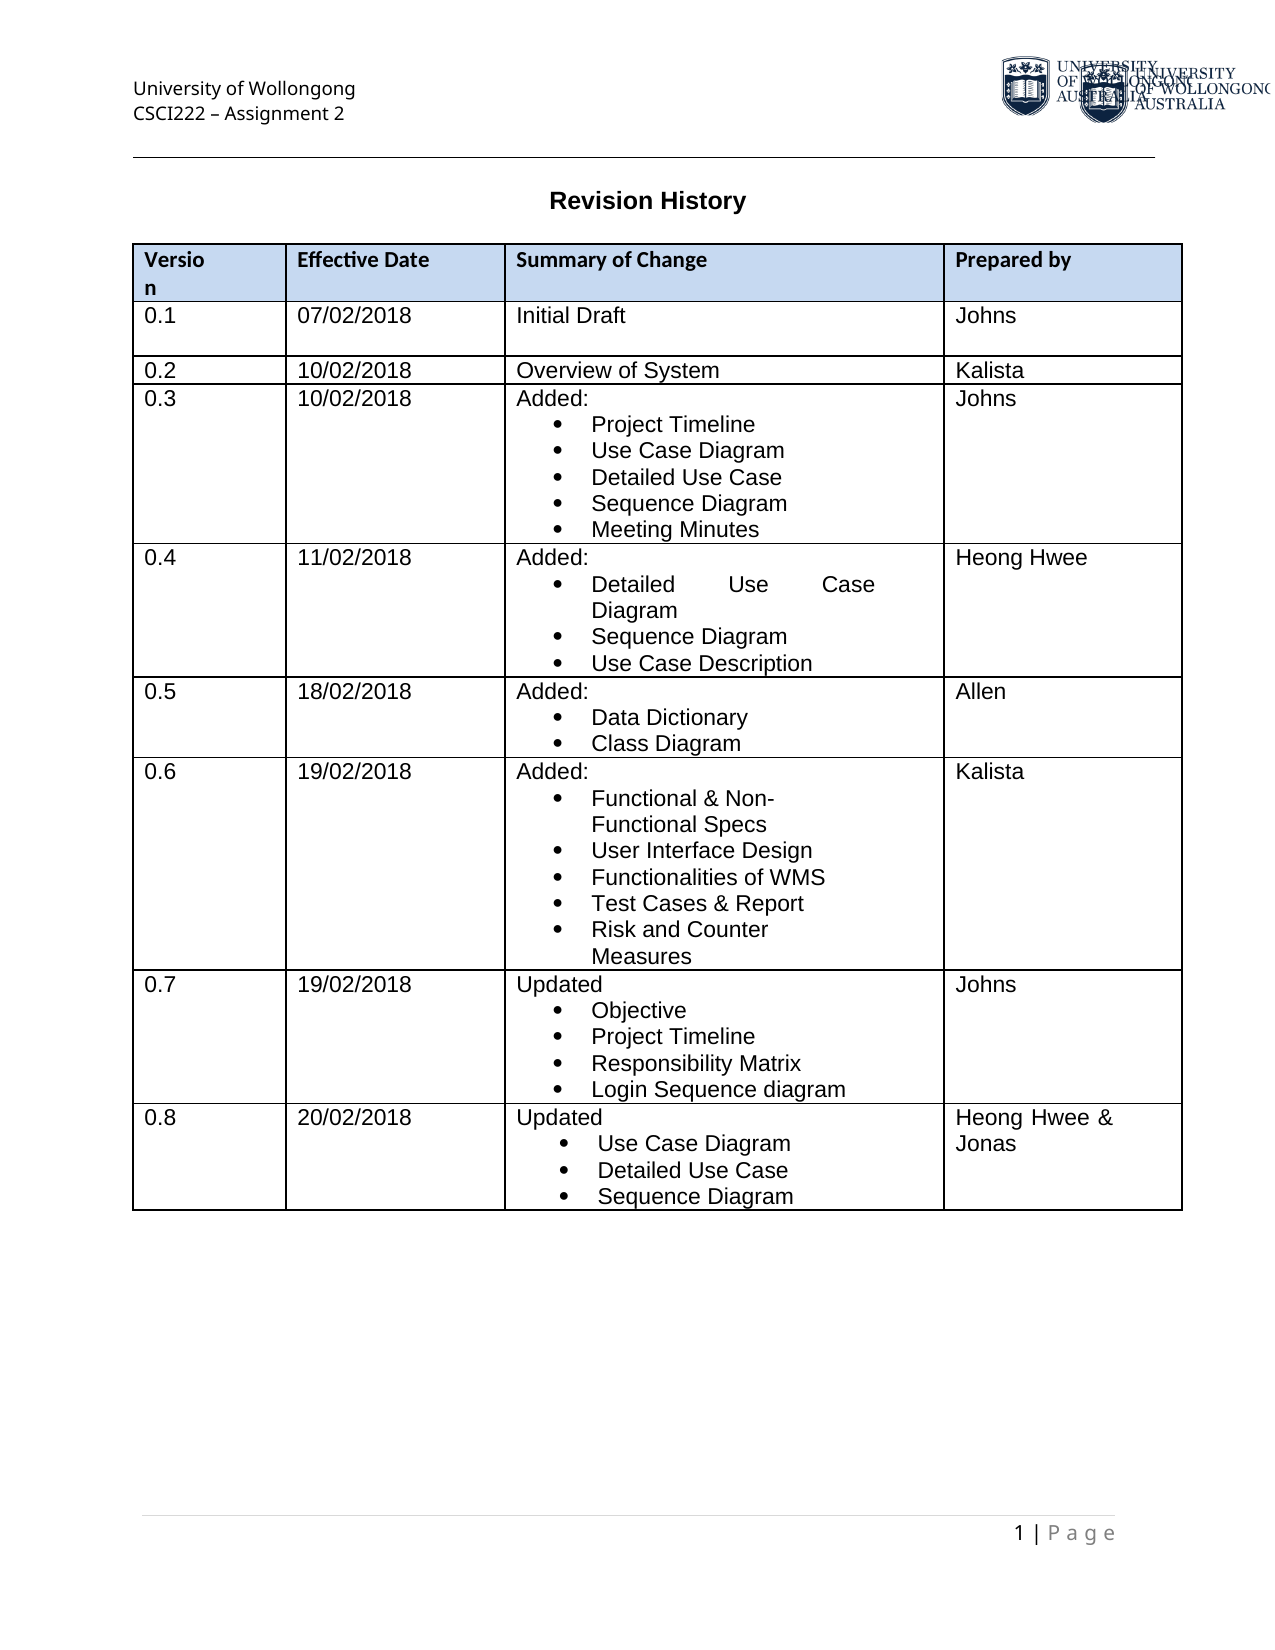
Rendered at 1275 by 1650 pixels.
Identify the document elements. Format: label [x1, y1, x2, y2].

picture [1001, 56, 1271, 123]
